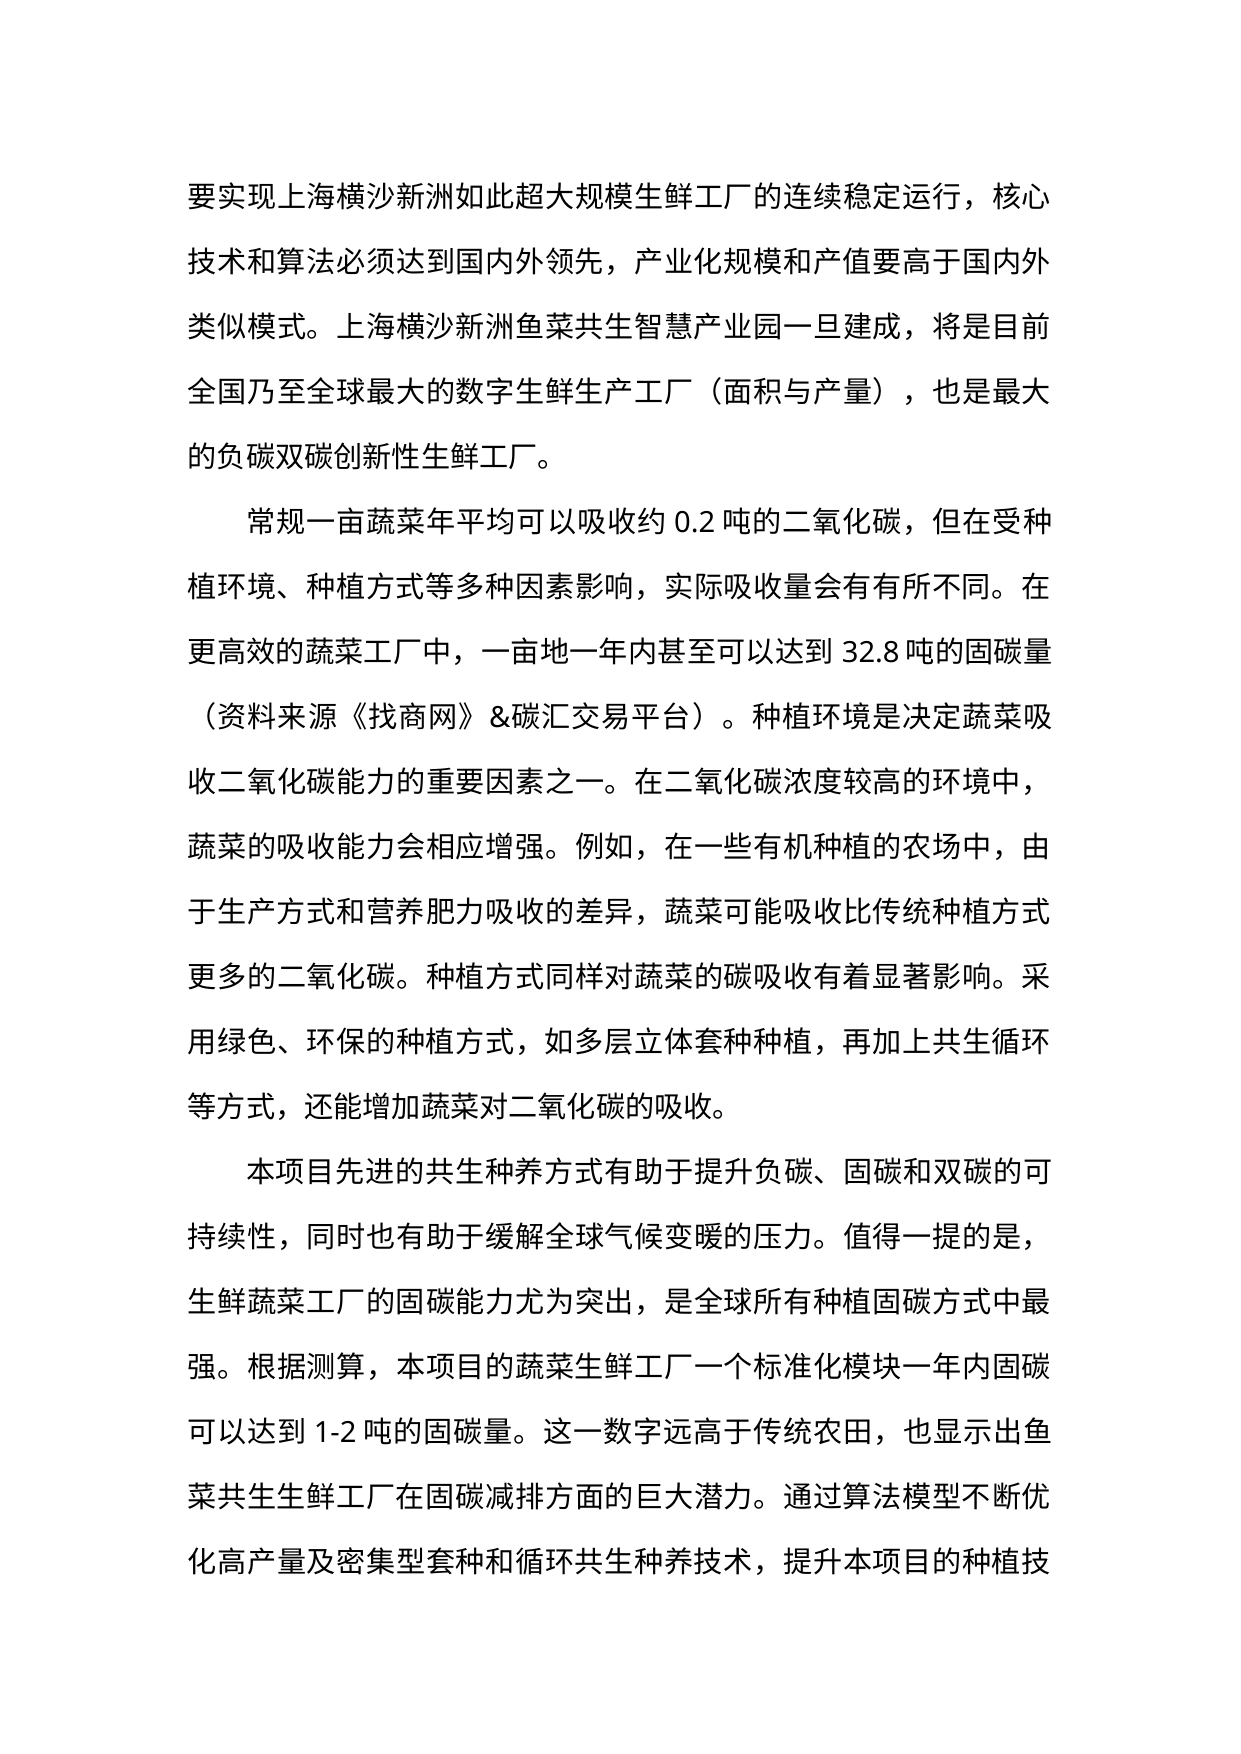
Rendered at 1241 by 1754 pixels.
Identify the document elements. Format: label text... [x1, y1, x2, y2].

text 常规一亩蔬菜年平均可以吸收约0.2吨的二氧化碳，但在受种植环境、种植方式等多种因素影响，实际吸收量会有有所不同。在更高效的蔬菜工厂中，一亩地一年内甚至可以达到32.8吨的固碳量（资料来源《找商网》&碳汇交易平台）。种植环境是决定蔬菜吸收二氧化碳能力的重要因素之一。在二氧化碳浓度较高的环境中，蔬菜的吸收能力会相应增强。例如，在一些有机种植的农场中，由于生产方式和营养肥力吸收的差异，蔬菜可能吸收比传统种植方式更多的二氧化碳。种植方式同样对蔬菜的碳吸收有着显著影响。采用绿色、环保的种植方式，如多层立体套种种植，再加上共生循环等方式，还能增加蔬菜对二氧化碳的吸收。 [187, 487, 1053, 1137]
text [187, 1137, 1053, 1592]
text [187, 162, 1053, 487]
